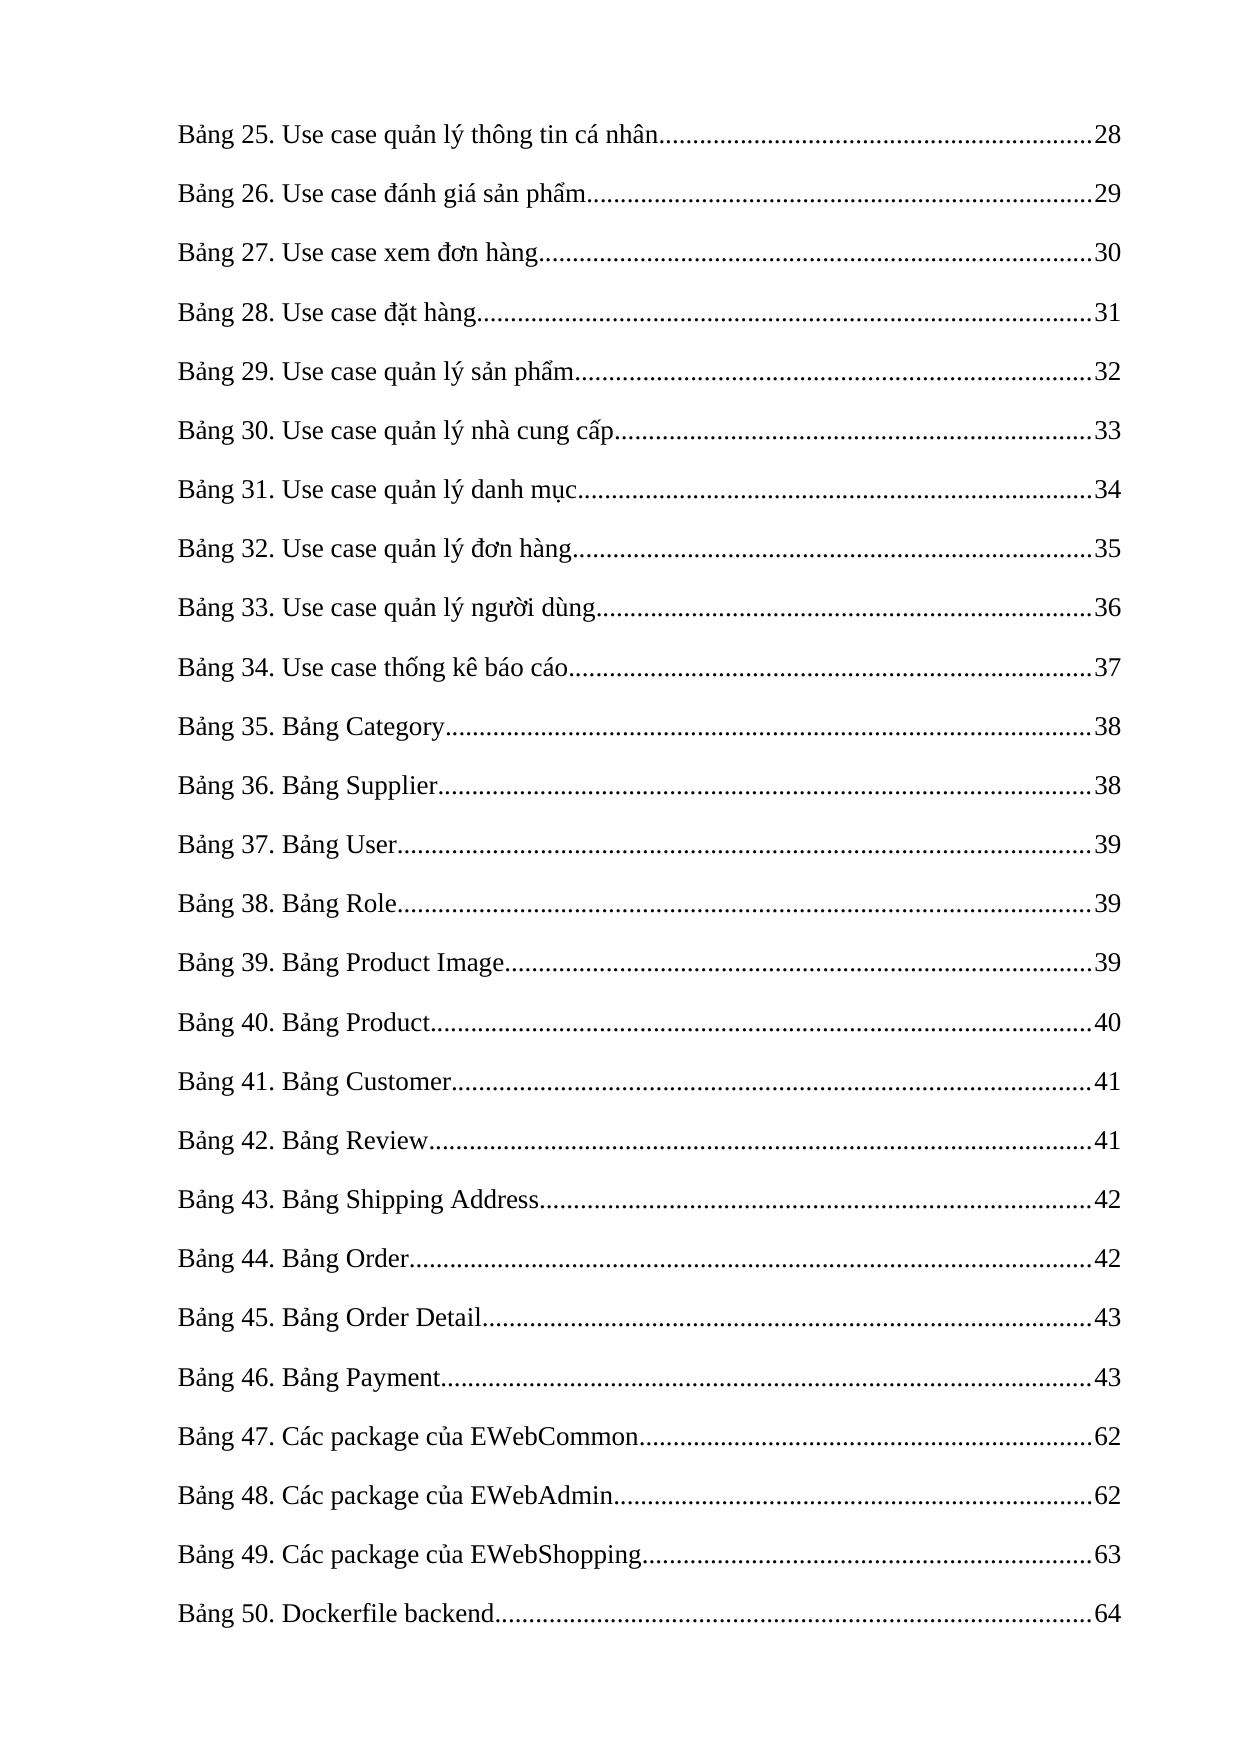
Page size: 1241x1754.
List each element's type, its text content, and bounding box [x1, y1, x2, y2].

text Bảng 32. Use case quản lý đơn hàng 35 [177, 532, 1122, 563]
text Bảng 30. Use case quản lý nhà cung cấp 33 [177, 414, 1122, 445]
text Bảng 42. Bảng Review 41 [177, 1124, 1122, 1155]
text Bảng 49. Các package của EWebShopping 63 [177, 1538, 1122, 1569]
text Bảng 50. Dockerfile backend 64 [177, 1597, 1122, 1628]
text Bảng 27. Use case xem đơn hàng 30 [177, 236, 1122, 268]
text Bảng 29. Use case quản lý sản phẩm 32 [177, 355, 1122, 386]
text Bảng 43. Bảng Shipping Address 42 [177, 1183, 1122, 1214]
text Bảng 44. Bảng Order 42 [177, 1242, 1122, 1273]
text Bảng 28. Use case đặt hàng 31 [177, 296, 1122, 327]
text Bảng 46. Bảng Payment 43 [177, 1361, 1122, 1392]
text Bảng 33. Use case quản lý người dùng 36 [177, 591, 1122, 623]
text Bảng 35. Bảng Category 38 [177, 710, 1122, 741]
text Bảng 25. Use case quản lý thông tin cá nhân 28 [177, 118, 1122, 149]
text Bảng 39. Bảng Product Image 39 [177, 946, 1122, 978]
text Bảng 26. Use case đánh giá sản phẩm 29 [177, 177, 1122, 208]
text Bảng 40. Bảng Product 40 [177, 1006, 1122, 1037]
text Bảng 45. Bảng Order Detail 43 [177, 1301, 1122, 1333]
text Bảng 48. Các package của EWebAdmin 62 [177, 1479, 1122, 1510]
text Bảng 31. Use case quản lý danh mục 34 [177, 473, 1122, 504]
text Bảng 38. Bảng Role 39 [177, 887, 1122, 918]
text Bảng 47. Các package của EWebCommon 62 [177, 1420, 1122, 1451]
text Bảng 34. Use case thống kê báo cáo 37 [177, 651, 1122, 682]
text Bảng 41. Bảng Customer 41 [177, 1065, 1122, 1096]
text Bảng 36. Bảng Supplier 38 [177, 769, 1122, 800]
text Bảng 37. Bảng User 39 [177, 828, 1122, 859]
